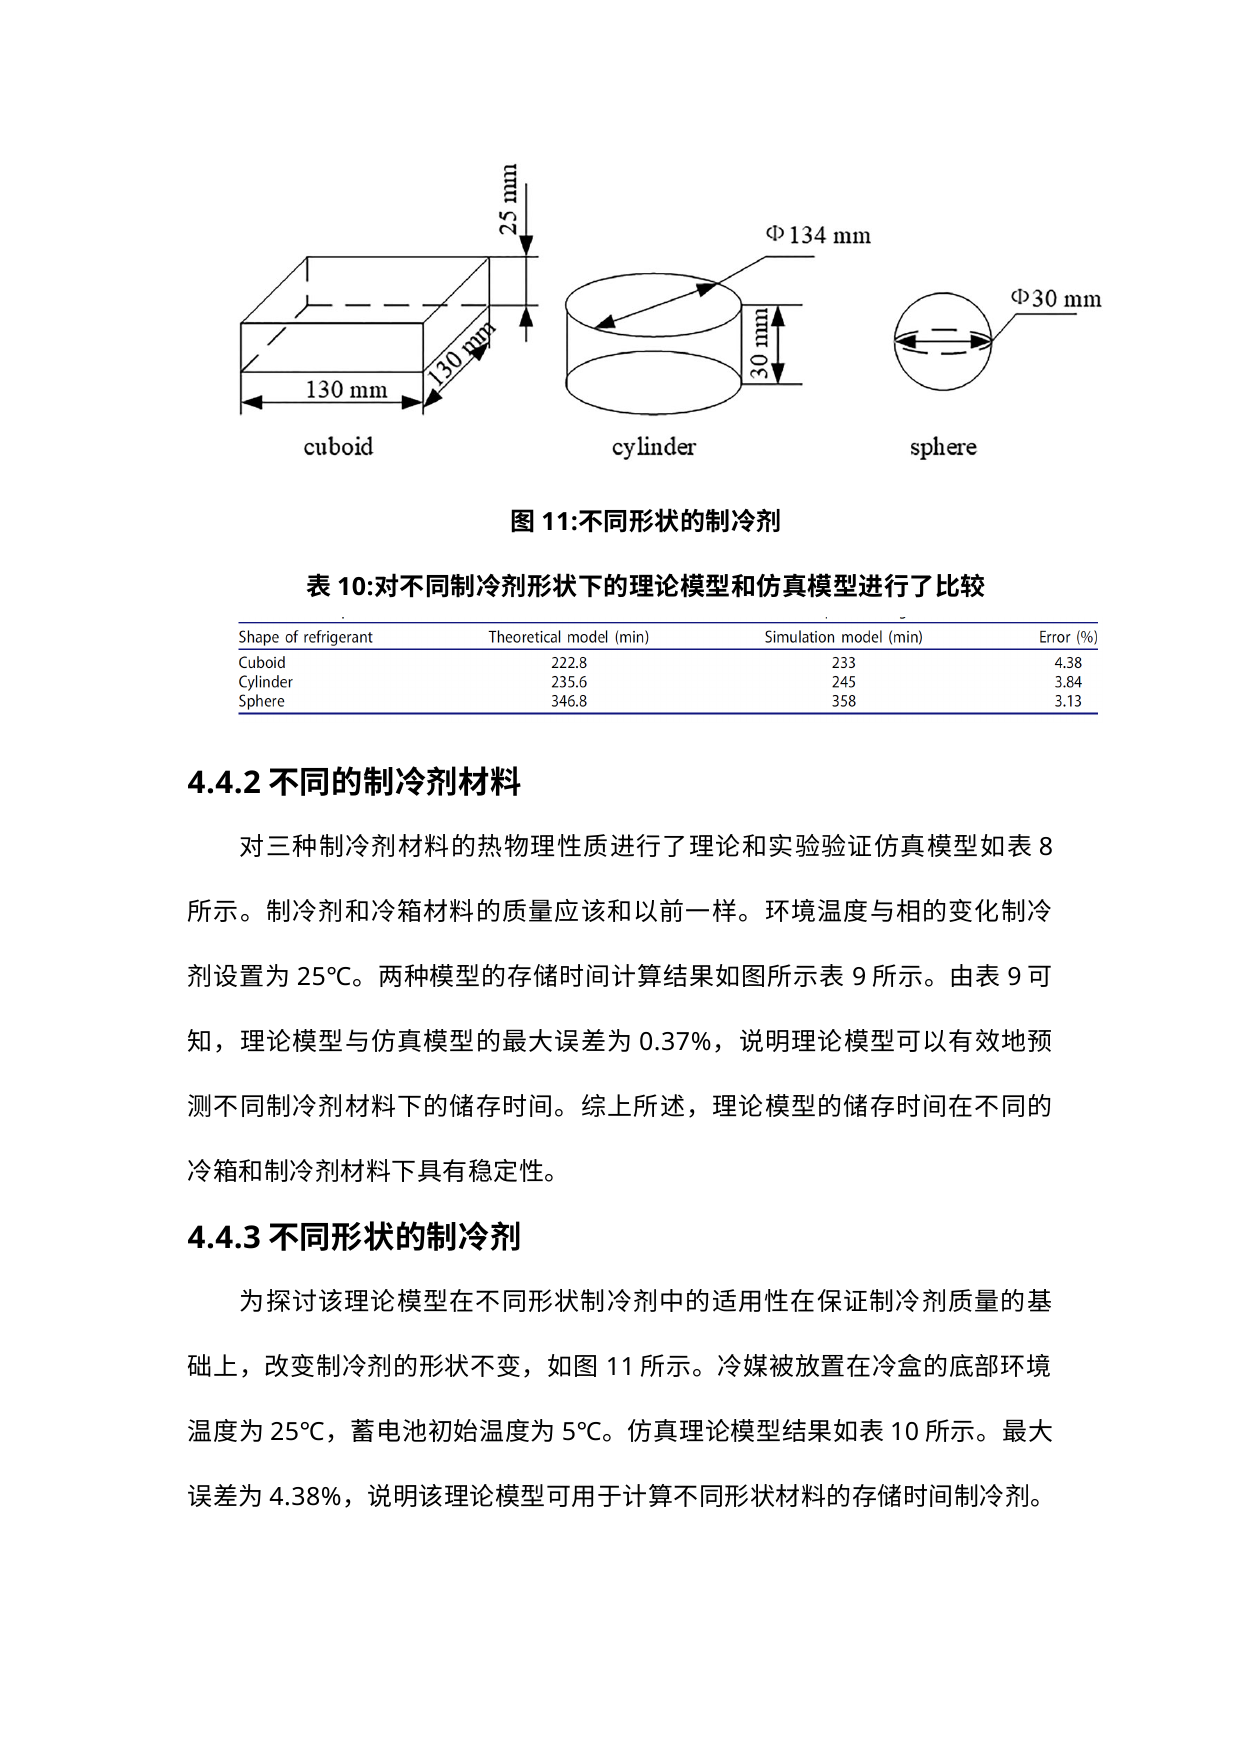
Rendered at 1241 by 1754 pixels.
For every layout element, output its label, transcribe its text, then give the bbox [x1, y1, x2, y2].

text 图11:不同形状的制冷剂 [187, 487, 1053, 552]
text 对三种制冷剂材料的热物理性质进行了理论和实验验证仿真模型如表8所示。制冷剂和冷箱材料的质量应该和以前一样。环境温度与相的变化制冷剂设置为25℃。两种模型的存储时间计算结果如图所示表9所示。由表9可知，理论模型与仿真模型的最大误差为0.37%，说明理论模型可以有效地预测不同制冷剂材料下的储存时间。综上所述，理论模型的储存时间在不同的冷箱和制冷剂材料下具有稳定性。 [187, 812, 1053, 1202]
text 表10:对不同制冷剂形状下的理论模型和仿真模型进行了比较 [187, 552, 1053, 617]
text 为探讨该理论模型在不同形状制冷剂中的适用性在保证制冷剂质量的基础上，改变制冷剂的形状不变，如图11所示。冷媒被放置在冷盒的底部环境温度为25℃，蓄电池初始温度为5℃。仿真理论模型结果如表10所示。最大误差为4.38%，说明该理论模型可用于计算不同形状材料的存储时间制冷剂。 [187, 1267, 1053, 1527]
picture [237, 617, 1103, 723]
text 4.4.2不同的制冷剂材料 [187, 747, 1053, 812]
text 4.4.3不同形状的制冷剂 [187, 1202, 1053, 1267]
